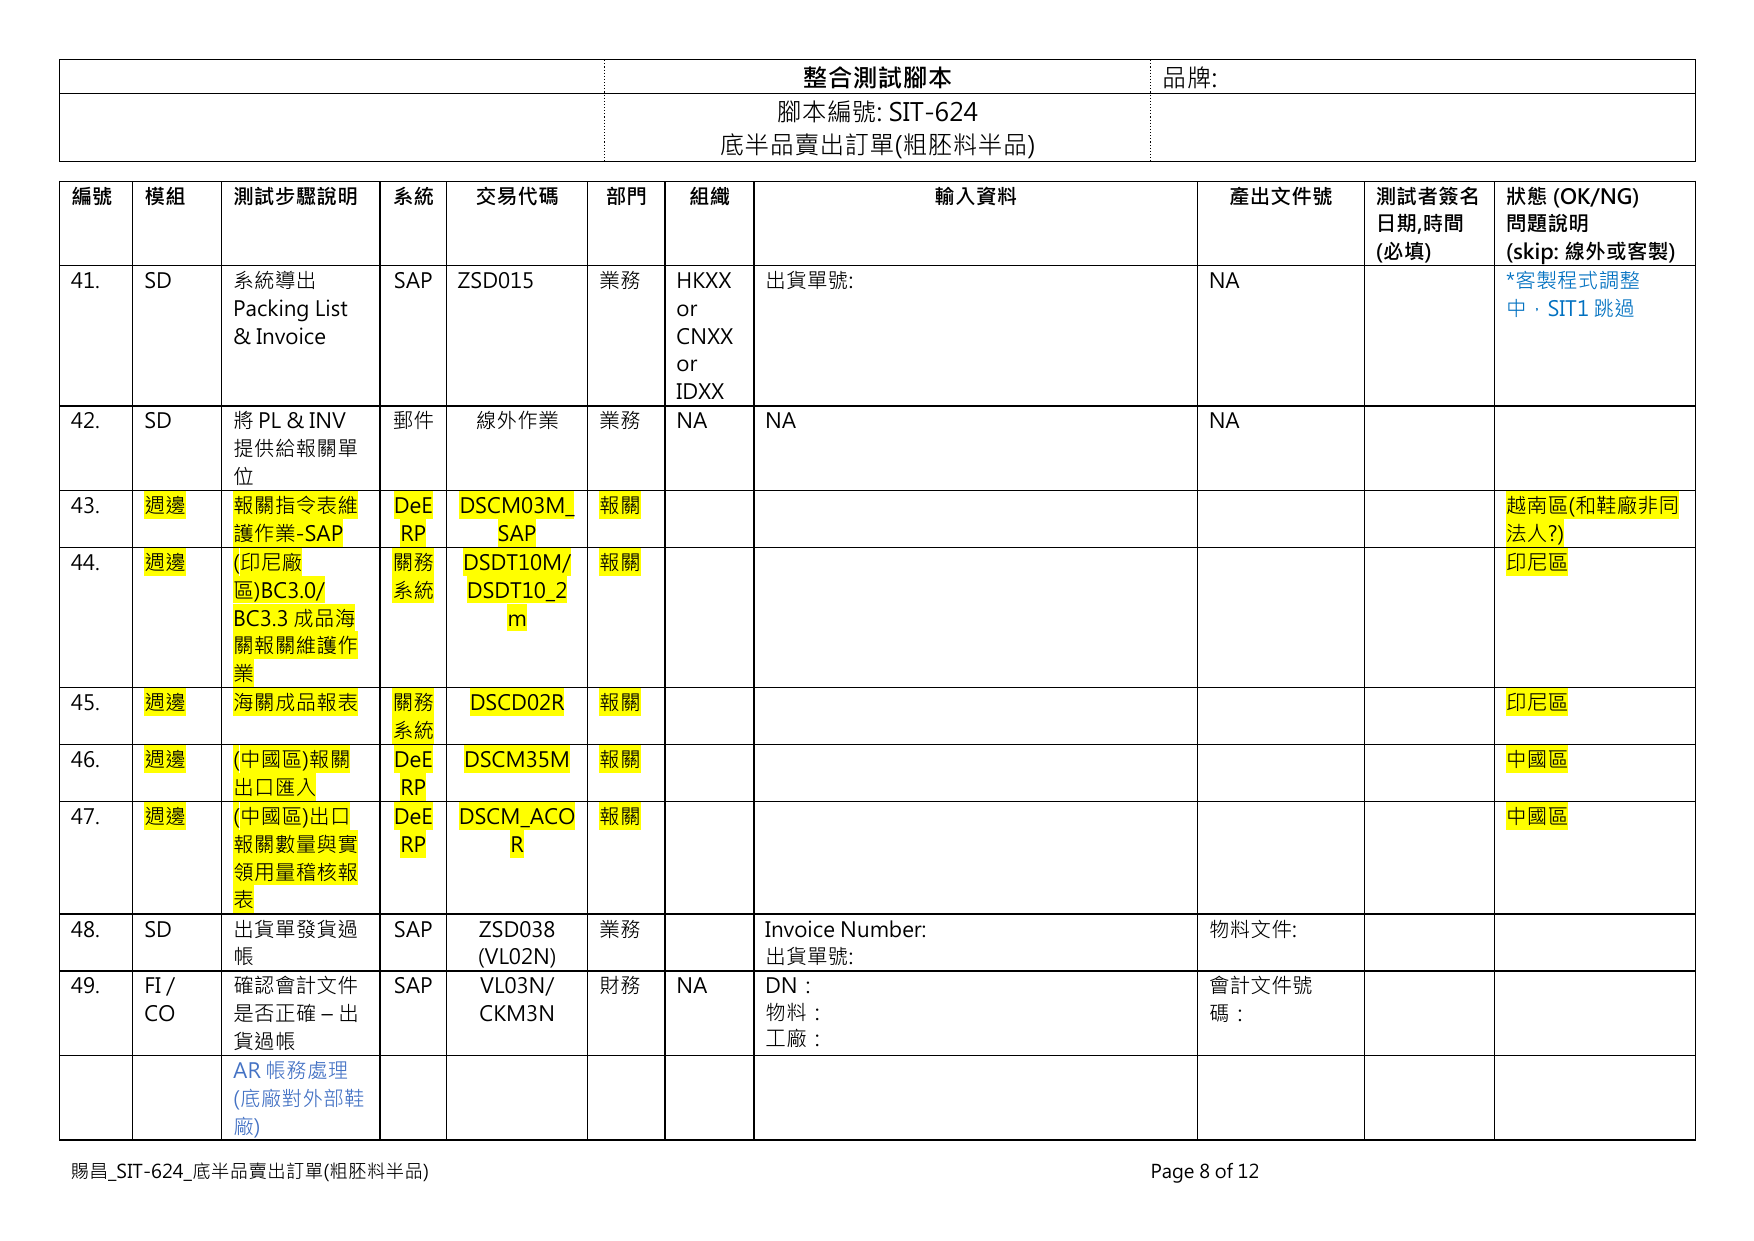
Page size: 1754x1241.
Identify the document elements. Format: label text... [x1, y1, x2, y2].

table_cell 財務 [588, 972, 664, 1055]
table_cell NA [755, 407, 1197, 489]
table_cell *客製程式調整中，SIT1跳過 [1495, 266, 1695, 405]
table_cell DSCM03M_SAP [447, 491, 498, 547]
table_header 測試者簽名 日期,時間 (必填) [1365, 182, 1494, 265]
table_cell 報關 [588, 745, 664, 801]
table_cell [1365, 1056, 1494, 1139]
table_cell FI / CO [133, 972, 221, 1055]
table_header 部門 [588, 182, 664, 265]
table_cell 週邊 [133, 802, 221, 913]
table_cell [60, 745, 132, 801]
table_cell 會計文件號碼： [1198, 972, 1364, 1055]
table_cell SD [133, 266, 221, 405]
table_cell 物料文件: [1198, 915, 1364, 970]
table_cell DSDT10M/DSDT10_2m [447, 548, 587, 687]
table_cell 中國區 [1495, 745, 1695, 801]
table_cell [666, 688, 753, 744]
table_cell [1495, 972, 1695, 1055]
table_cell [1198, 745, 1364, 801]
table_cell [60, 491, 132, 547]
table_cell [755, 491, 1197, 547]
table_cell 週邊 [133, 745, 221, 801]
table_cell 系統導出Packing List & Invoice [222, 266, 379, 405]
table_cell 將PL & INV提供給報關單位 [222, 407, 379, 489]
table_cell HKXX or CNXX or IDXX [666, 266, 753, 405]
table_cell [1198, 802, 1364, 913]
table_cell 業務 [588, 407, 664, 489]
table_cell [60, 407, 132, 489]
table_cell 報關 [588, 802, 664, 913]
table_cell SD [133, 915, 221, 970]
table_cell DSCM_ACOR [447, 802, 587, 913]
table_header 測試步驟說明 [222, 182, 379, 265]
table_cell DN： 物料： 工廠： [755, 972, 1197, 1055]
table_cell [1198, 688, 1364, 744]
table_cell [755, 1056, 1197, 1139]
table_cell 郵件 [381, 407, 446, 489]
table_cell [1365, 491, 1494, 547]
table_cell [60, 972, 132, 1055]
table_cell 出貨單發貨過帳 [222, 915, 379, 970]
table_cell [666, 1056, 753, 1139]
table_cell [1198, 548, 1364, 687]
table_cell DeERP [381, 745, 400, 801]
table_cell NA [1198, 407, 1364, 489]
table_cell [755, 745, 1197, 801]
table_cell 週邊 [133, 548, 221, 687]
table_cell [666, 491, 753, 547]
table_cell [133, 1056, 221, 1139]
table_cell 線外作業 [447, 407, 587, 489]
table_cell [666, 548, 753, 687]
table_header 模組 [133, 182, 221, 265]
table_cell 報關 [588, 548, 664, 687]
table_cell [1198, 491, 1364, 547]
table_cell [666, 915, 753, 970]
table_cell [1495, 407, 1695, 489]
table_header 系統 [381, 182, 446, 265]
table_cell SD [133, 407, 221, 489]
table_cell [1365, 548, 1494, 687]
table_cell DSCM35M [447, 745, 587, 801]
table_cell [1495, 915, 1695, 970]
table_cell [666, 745, 753, 801]
table_header 編號 [60, 182, 132, 265]
table_cell 印尼區 [1495, 548, 1695, 687]
table_cell [60, 548, 132, 687]
table_cell DeERP [426, 491, 446, 547]
table_cell Invoice Number: 出貨單號: [755, 915, 1197, 970]
table_cell [60, 915, 132, 970]
table_cell 報關 [588, 688, 664, 744]
table_cell (中國區)出口報關數量與實領用量稽核報表 [254, 802, 379, 913]
table_cell [381, 1056, 446, 1139]
table_cell [60, 802, 132, 913]
table_cell 出貨單號: [755, 266, 1197, 405]
table_cell 關務系統 [381, 548, 446, 687]
table_cell [60, 266, 132, 405]
table_cell NA [666, 972, 753, 1055]
table_cell 報關 [588, 491, 664, 547]
table_cell 報關指令表維護作業-SAP [343, 491, 379, 547]
table_cell DSCD02R [447, 688, 587, 744]
table_cell [1365, 745, 1494, 801]
table_cell 業務 [588, 915, 664, 970]
table_cell (印尼廠區)BC3.0/ BC3.3成品海關報關維護作業 [222, 548, 379, 687]
table_cell 印尼區 [1495, 688, 1695, 744]
table_cell 確認會計文件是否正確 – 出貨過帳 [222, 972, 379, 1055]
table_cell [60, 1056, 132, 1139]
table_cell NA [666, 407, 753, 489]
table_cell [666, 802, 753, 913]
table_cell DeERP [381, 802, 446, 913]
table_header 組織 [666, 182, 753, 265]
table_cell [1365, 266, 1494, 405]
table_cell 中國區 [1495, 802, 1695, 913]
table_cell ZSD015 [447, 266, 587, 405]
table_cell [1365, 972, 1494, 1055]
table_cell [1495, 1056, 1695, 1139]
table_cell (中國區)報關出口匯入 [316, 745, 379, 801]
table_cell [1365, 688, 1494, 744]
table_cell ZSD038 (VL02N) [447, 915, 587, 970]
table_cell SAP [381, 266, 446, 405]
table_cell [1365, 915, 1494, 970]
table_cell 週邊 [133, 491, 221, 547]
table_header 產出文件號 [1198, 182, 1364, 265]
table_cell [1365, 802, 1494, 913]
table_cell AR帳務處理(底廠對外部鞋廠) [222, 1056, 379, 1139]
table_header 輸入資料 [755, 182, 1197, 265]
table_cell 海關成品報表 [222, 688, 379, 744]
table_cell [588, 1056, 664, 1139]
table_cell 業務 [588, 266, 664, 405]
table_cell DeERP [426, 745, 446, 801]
table_cell VL03N/CKM3N [447, 972, 587, 1055]
table_cell 週邊 [133, 688, 221, 744]
table_cell SAP [381, 915, 446, 970]
table_cell 越南區(和鞋廠非同法人?) [1564, 491, 1695, 547]
table_cell NA [1198, 266, 1364, 405]
table_cell DSCM03M_SAP [536, 491, 587, 547]
table_cell [1365, 407, 1494, 489]
table_header 交易代碼 [447, 182, 587, 265]
table_header 狀態 (OK/NG) 問題說明 (skip: 線外或客製) [1495, 182, 1695, 265]
table_cell SAP [381, 972, 446, 1055]
table_cell DeERP [381, 491, 400, 547]
table_cell [1198, 1056, 1364, 1139]
table_cell [60, 688, 132, 744]
table_cell [755, 548, 1197, 687]
table_cell [755, 802, 1197, 913]
table_cell [755, 688, 1197, 744]
table_cell [447, 1056, 587, 1139]
